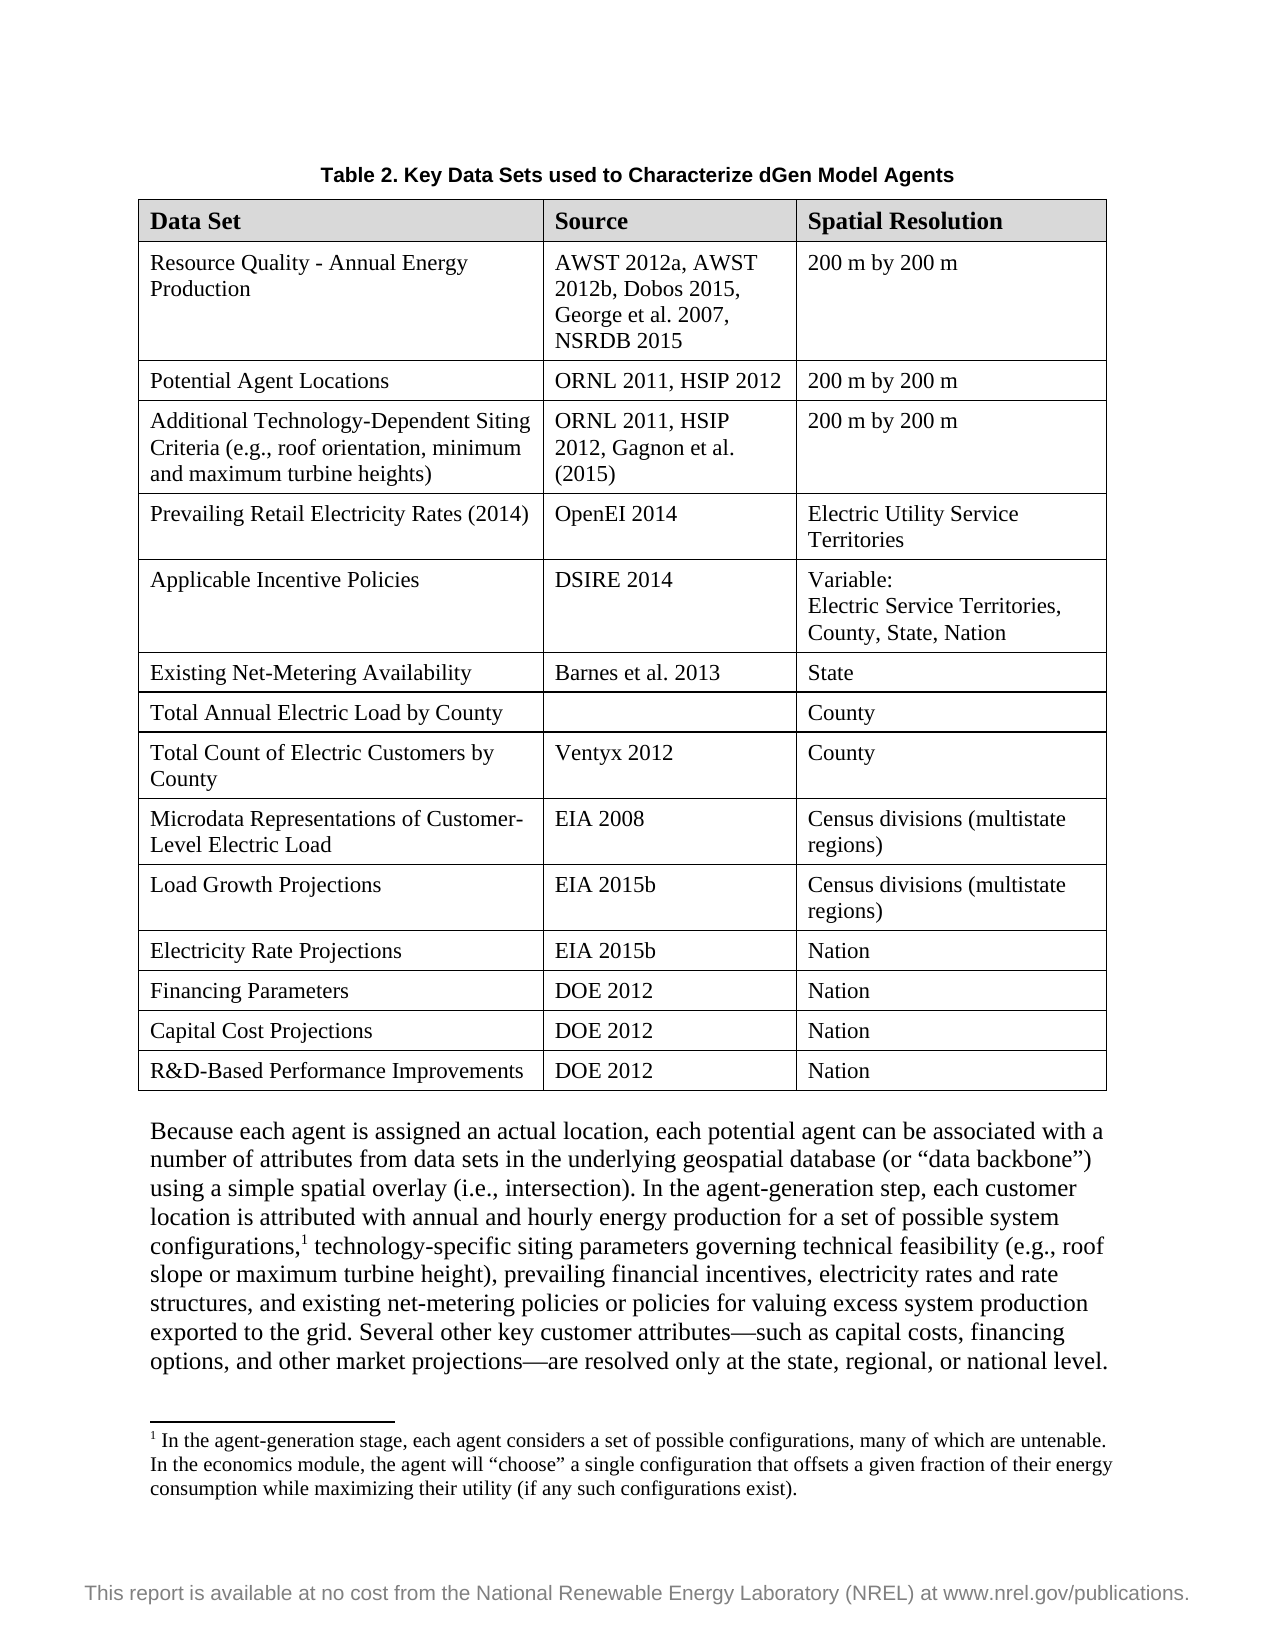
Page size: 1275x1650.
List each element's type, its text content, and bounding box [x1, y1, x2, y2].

table_cell Microdata Representations of Customer-Level Electric Load [139, 799, 543, 864]
table_cell Nation [797, 1051, 1106, 1090]
table_cell Electric Utility Service Territories [797, 494, 1106, 559]
table_cell Census divisions (multistate regions) [797, 799, 1106, 864]
table_cell County [797, 733, 1106, 798]
table_cell DOE 2012 [544, 1011, 796, 1050]
table_cell Capital Cost Projections [139, 1011, 543, 1050]
table_cell Ventyx 2012 [544, 733, 796, 798]
table_cell Additional Technology-Dependent Siting Criteria (e.g., roof orientation, minimum and maximum turbine heights) [139, 401, 543, 493]
table_cell 200 m by 200 m [797, 242, 1106, 360]
table_cell EIA 2008 [544, 799, 796, 864]
table_cell EIA 2015b [544, 865, 796, 930]
table_cell County [797, 693, 1106, 731]
table_cell ORNL 2011, HSIP 2012 [544, 361, 796, 400]
table_cell Potential Agent Locations [139, 361, 543, 400]
table_cell 200 m by 200 m [797, 361, 1106, 400]
table_cell Existing Net-Metering Availability [139, 653, 543, 691]
table_cell Applicable Incentive Policies [139, 560, 543, 652]
table_cell Total Annual Electric Load by County [139, 693, 543, 731]
table_cell Prevailing Retail Electricity Rates (2014) [139, 494, 543, 559]
table_cell EIA 2015b [544, 931, 796, 970]
table_cell R&D-Based Performance Improvements [139, 1051, 543, 1090]
table_header Source [544, 200, 796, 241]
table_cell Financing Parameters [139, 971, 543, 1010]
table_cell 200 m by 200 m [797, 401, 1106, 493]
table_cell Nation [797, 1011, 1106, 1050]
table_cell Nation [797, 931, 1106, 970]
table_cell DSIRE 2014 [544, 560, 796, 652]
table_header Data Set [139, 200, 543, 241]
table_cell DOE 2012 [544, 971, 796, 1010]
table_cell State [797, 653, 1106, 691]
table_cell Load Growth Projections [139, 865, 543, 930]
table_cell OpenEI 2014 [544, 494, 796, 559]
table_cell Electricity Rate Projections [139, 931, 543, 970]
table_cell Total Count of Electric Customers by County [139, 733, 543, 798]
table_cell [544, 693, 796, 731]
table_header Spatial Resolution [797, 200, 1106, 241]
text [150, 1116, 1125, 1374]
table_cell Nation [797, 971, 1106, 1010]
table_cell DOE 2012 [544, 1051, 796, 1090]
table_cell Census divisions (multistate regions) [797, 865, 1106, 930]
table_cell AWST 2012a, AWST 2012b, Dobos 2015, George et al. 2007, NSRDB 2015 [544, 242, 796, 360]
table_cell ORNL 2011, HSIP 2012, Gagnon et al. (2015) [544, 401, 796, 493]
table_cell Variable: Electric Service Territories, County, State, Nation [797, 560, 1106, 652]
table_cell Resource Quality - Annual Energy Production [139, 242, 543, 360]
table_cell Barnes et al. 2013 [544, 653, 796, 691]
